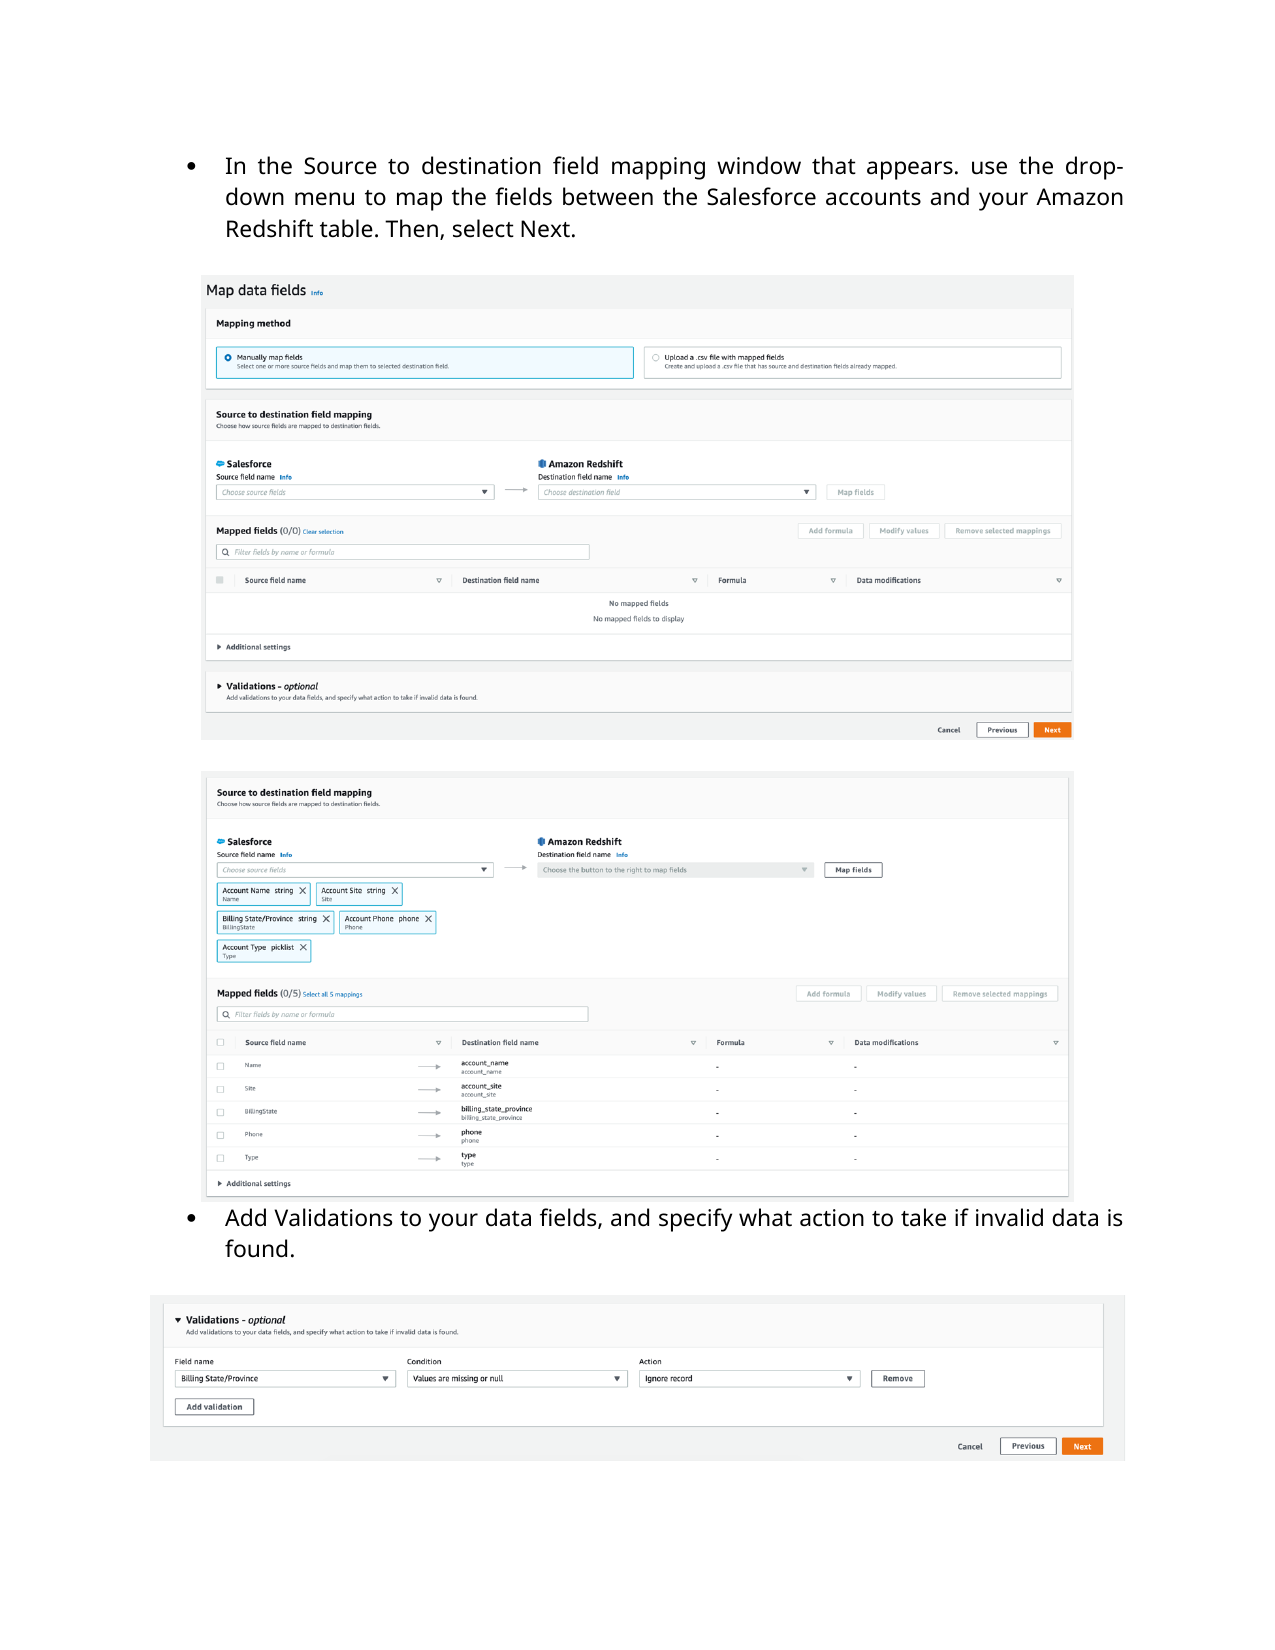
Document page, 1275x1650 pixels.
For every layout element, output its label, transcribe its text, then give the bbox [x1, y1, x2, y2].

picture [201, 275, 1074, 740]
list Add Validations to your data fields, and specify what action to take if invalid data is found. [187, 1202, 1125, 1264]
list In the Source to destination field mapping window that appears. use the drop-down menu to map the fields between the Salesforce accounts and your Amazon Redshift table. Then, select Next. [187, 150, 1125, 244]
picture [150, 1295, 1125, 1461]
picture [201, 771, 1074, 1202]
